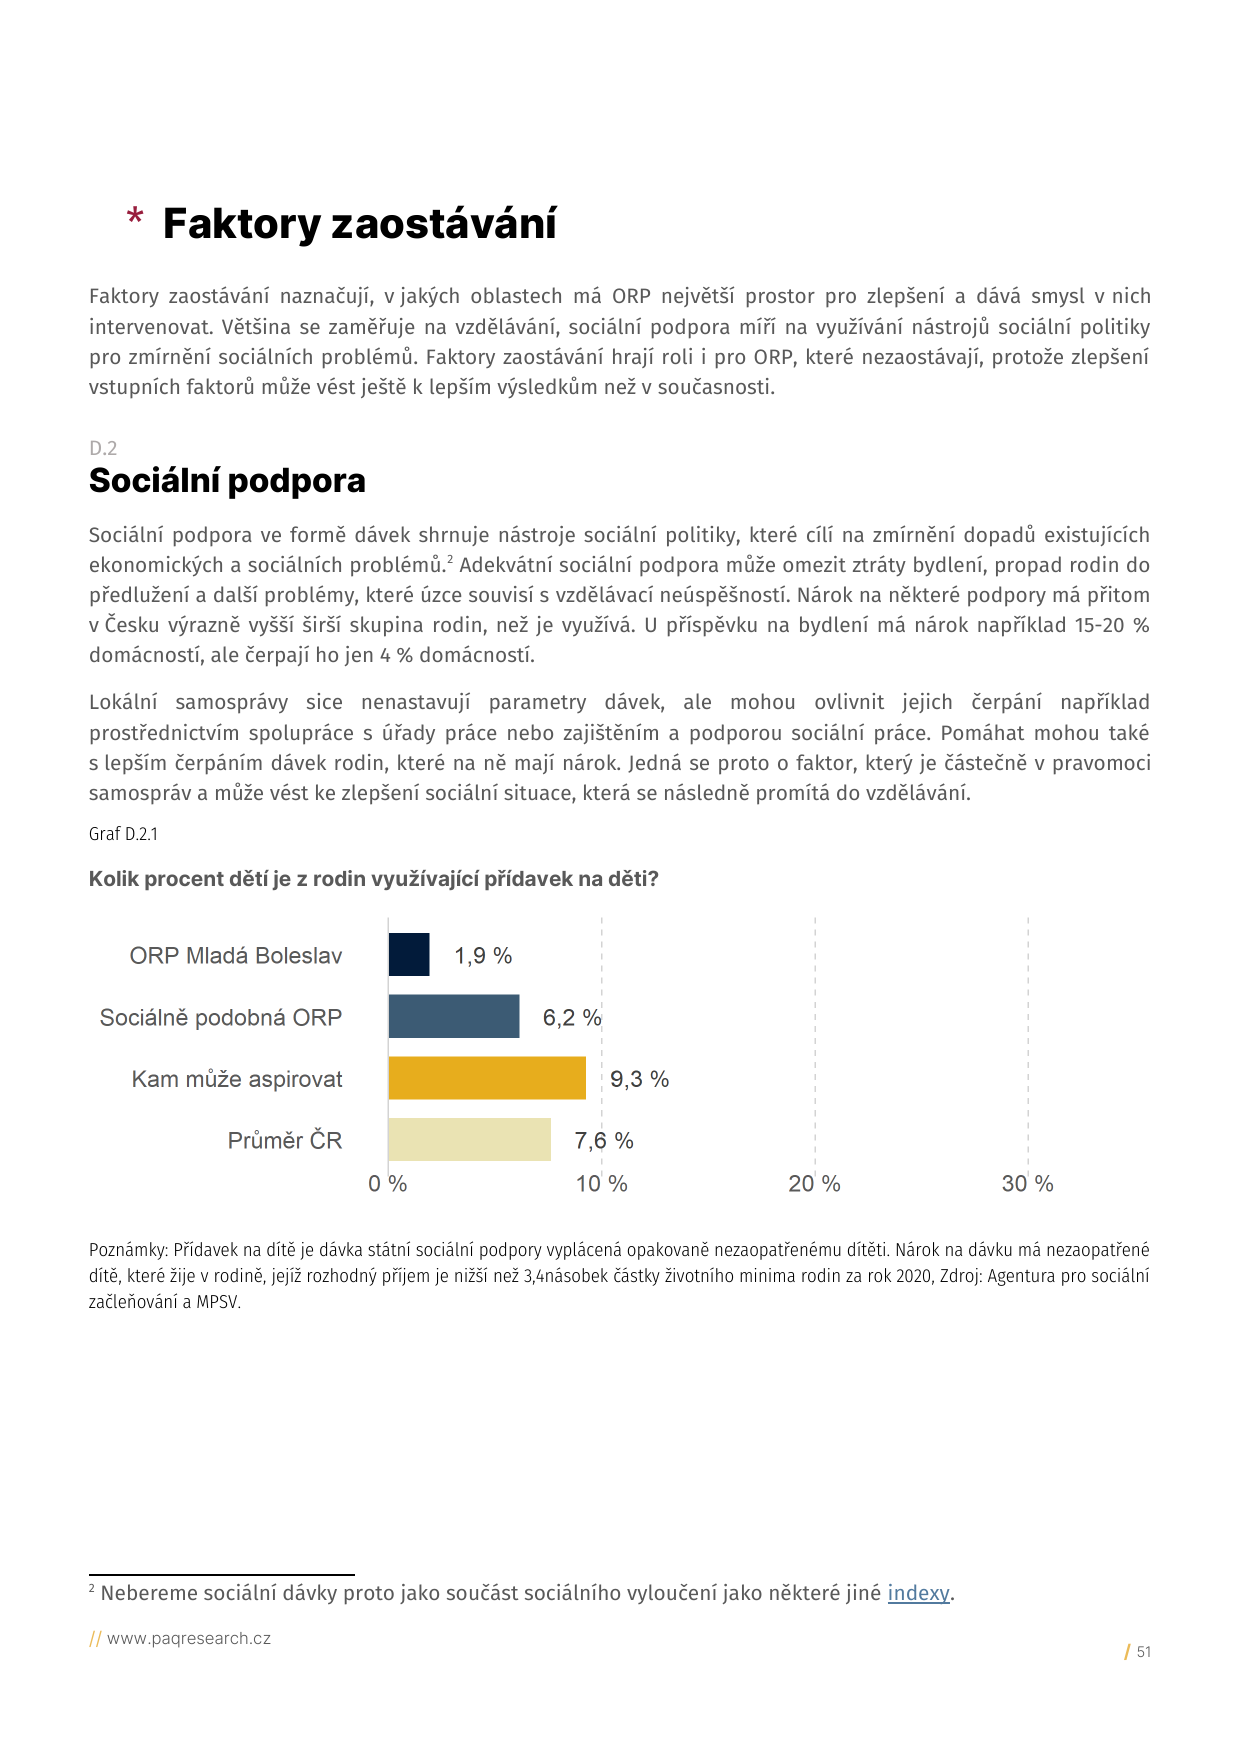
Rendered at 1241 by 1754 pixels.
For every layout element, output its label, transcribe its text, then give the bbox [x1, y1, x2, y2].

text Lokální samosprávy sice nenastavují parametry dávek, ale mohou ovlivnit jejich čerpání například prostřednictvím spolupráce s úřady práce nebo zajištěním a podporou sociální práce. Pomáhat mohou také s lepším čerpáním dávek rodin, které na ně mají nárok. Jedná se proto o faktor, který je částečně v pravomoci samospráv a může vést ke zlepšení sociální situace, která se následně promítá do vzdělávání. [89, 685, 1152, 806]
picture [88, 891, 1139, 1223]
text Kolik procent dětí je z rodin využívající přídavek na děti? [89, 861, 1152, 891]
text D.2 [89, 430, 1152, 461]
text Poznámky: Přídavek na dítě je dávka státní sociální podpory vyplácená opakovaně nezaopatřenému dítěti. Nárok na dávku má nezaopatřené dítě, které žije v rodině, jejíž rozhodný příjem je nižší než 3,4násobek částky životního minima rodin za rok 2020, Zdroj: Agentura pro sociální začleňování a MPSV. [89, 1239, 1152, 1313]
subtitle Faktory zaostávání [126, 198, 1152, 249]
text Faktory zaostávání naznačují, v jakých oblastech má ORP největší prostor pro zlepšení a dává smysl v nich intervenovat. Většina se zaměřuje na vzdělávání, sociální podpora míří na využívání nástrojů sociální politiky pro zmírnění sociálních problémů. Faktory zaostávání hrají roli i pro ORP, které nezaostávají, protože zlepšení vstupních faktorů může vést ještě k lepším výsledkům než v současnosti. [89, 279, 1152, 400]
text Sociální podpora ve formě dávek shrnuje nástroje sociální politiky, které cílí na zmírnění dopadů existujících ekonomických a sociálních problémů. Adekvátní sociální podpora může omezit ztráty bydlení, propad rodin do předlužení a další problémy, které úzce souvisí s vzdělávací neúspěšností. Nárok na některé podpory má přitom v Česku výrazně vyšší širší skupina rodin, než je využívá. U příspěvku na bydlení má nárok například 15-20 % domácností, ale čerpají ho jen 4 % domácností. [89, 517, 1152, 668]
subtitle Sociální podpora [89, 461, 1152, 501]
text Graf D.2.1 [89, 822, 1152, 845]
